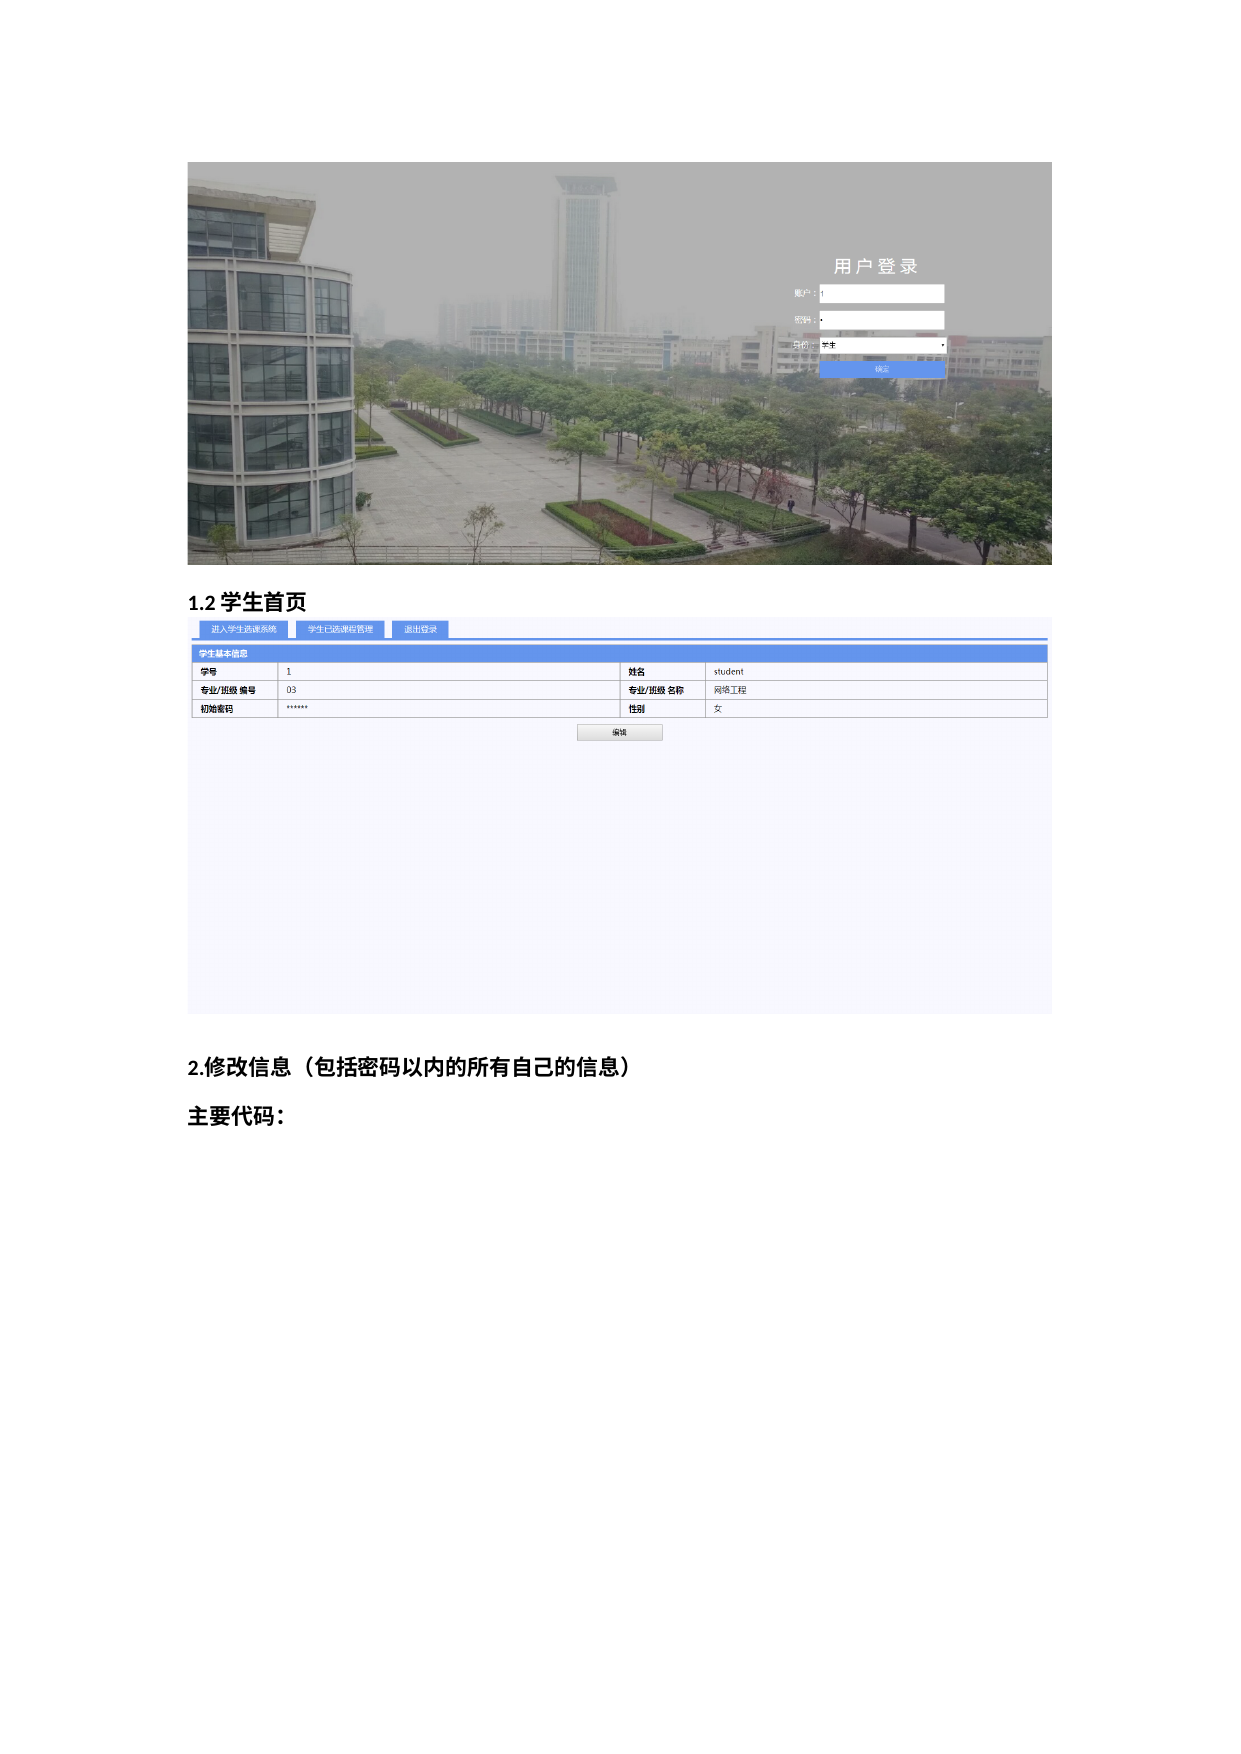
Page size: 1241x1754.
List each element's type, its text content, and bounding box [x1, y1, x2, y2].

picture [187, 162, 1052, 565]
text 1.2学生首页 [187, 584, 1053, 617]
picture [187, 617, 1052, 1014]
subtitle 2.修改信息（包括密码以内的所有自己的信息） [187, 1050, 1053, 1082]
text 主要代码： [187, 1098, 1053, 1131]
